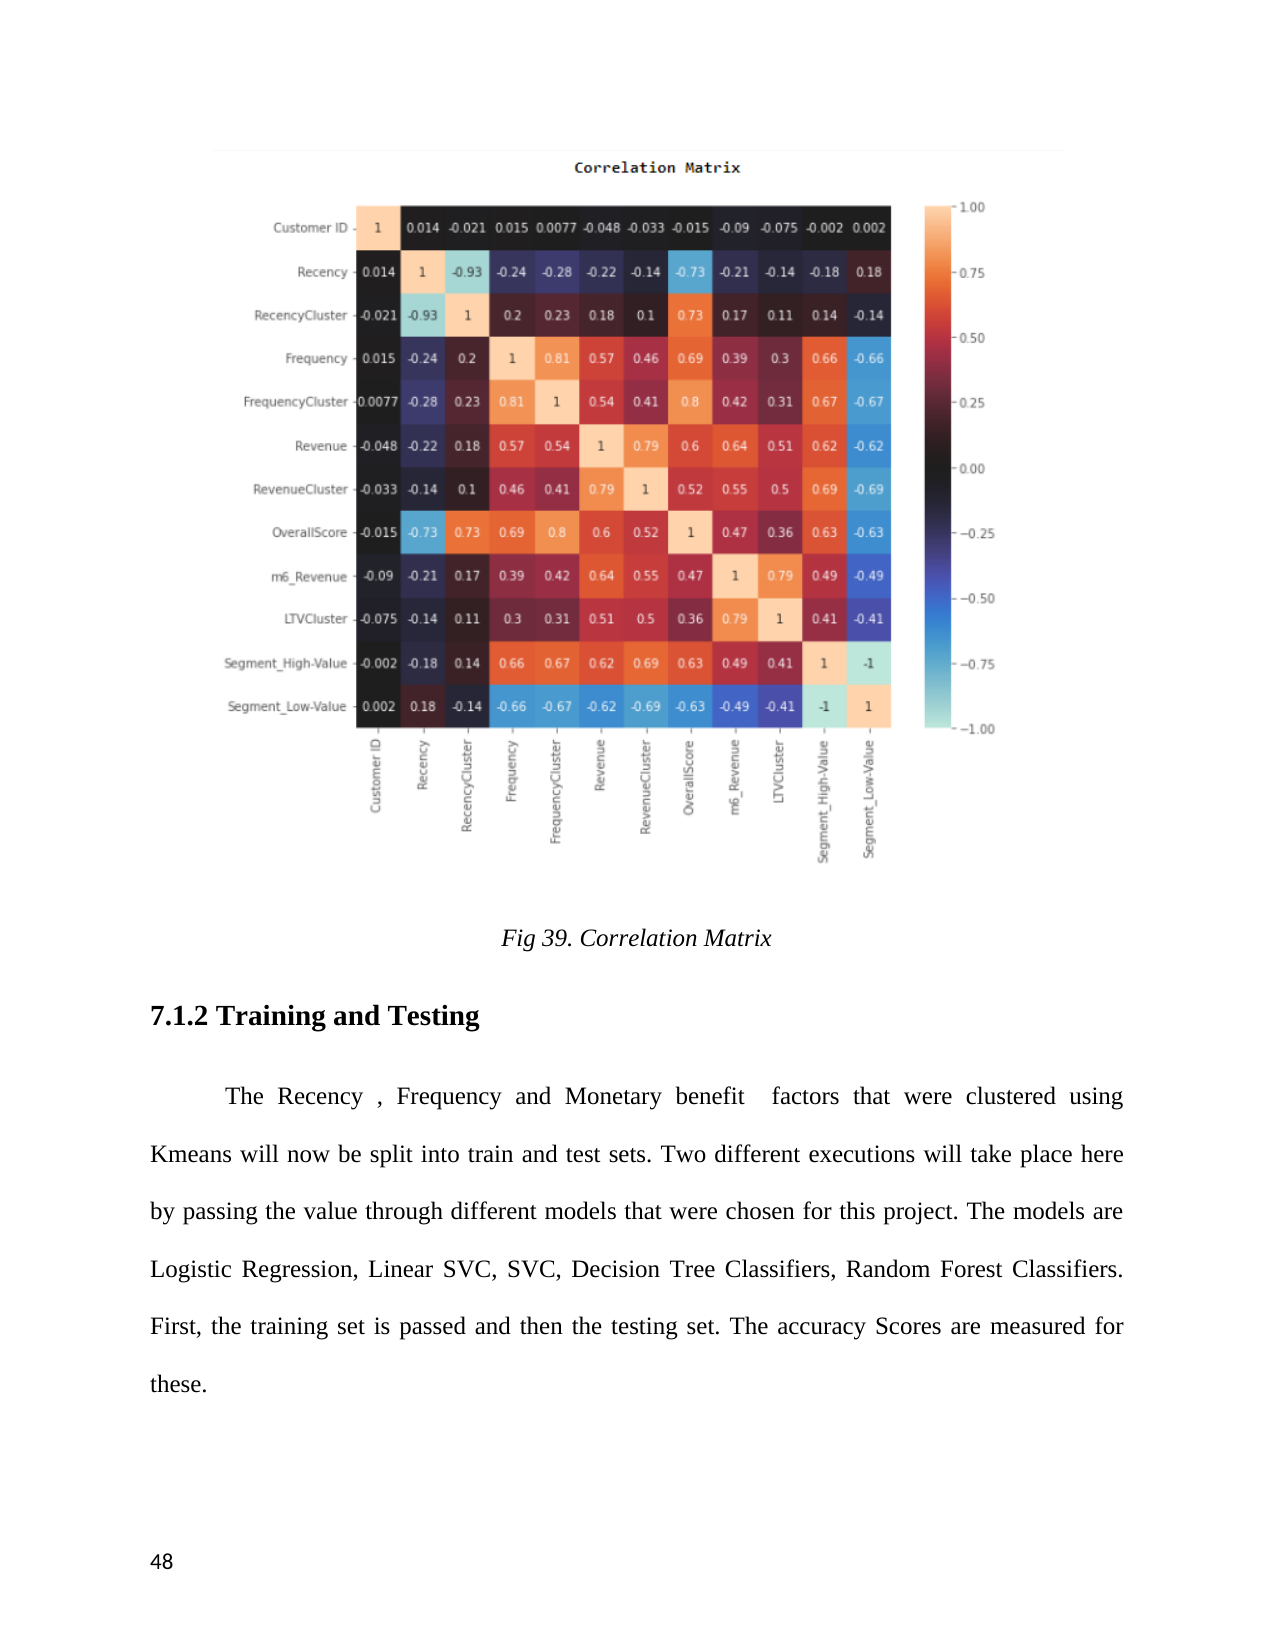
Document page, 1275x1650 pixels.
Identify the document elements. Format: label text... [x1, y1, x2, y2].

text Fig 39. Correlation Matrix [150, 923, 1125, 952]
picture [211, 150, 1064, 879]
text 7.1.2 Training and Testing [150, 998, 1125, 1031]
text The Recency , Frequency and Monetary benefit factors that were clustered using Kmeans will now be split into train and test sets. Two different executions will take place here by passing the value through different models that were chosen for this project. The models are Logistic Regression, Linear SVC, SVC, Decision Tree Classifiers, Random Forest Classifiers. First, the training set is passed and then the testing set. The accuracy Scores are measured for these. [150, 1081, 1125, 1398]
